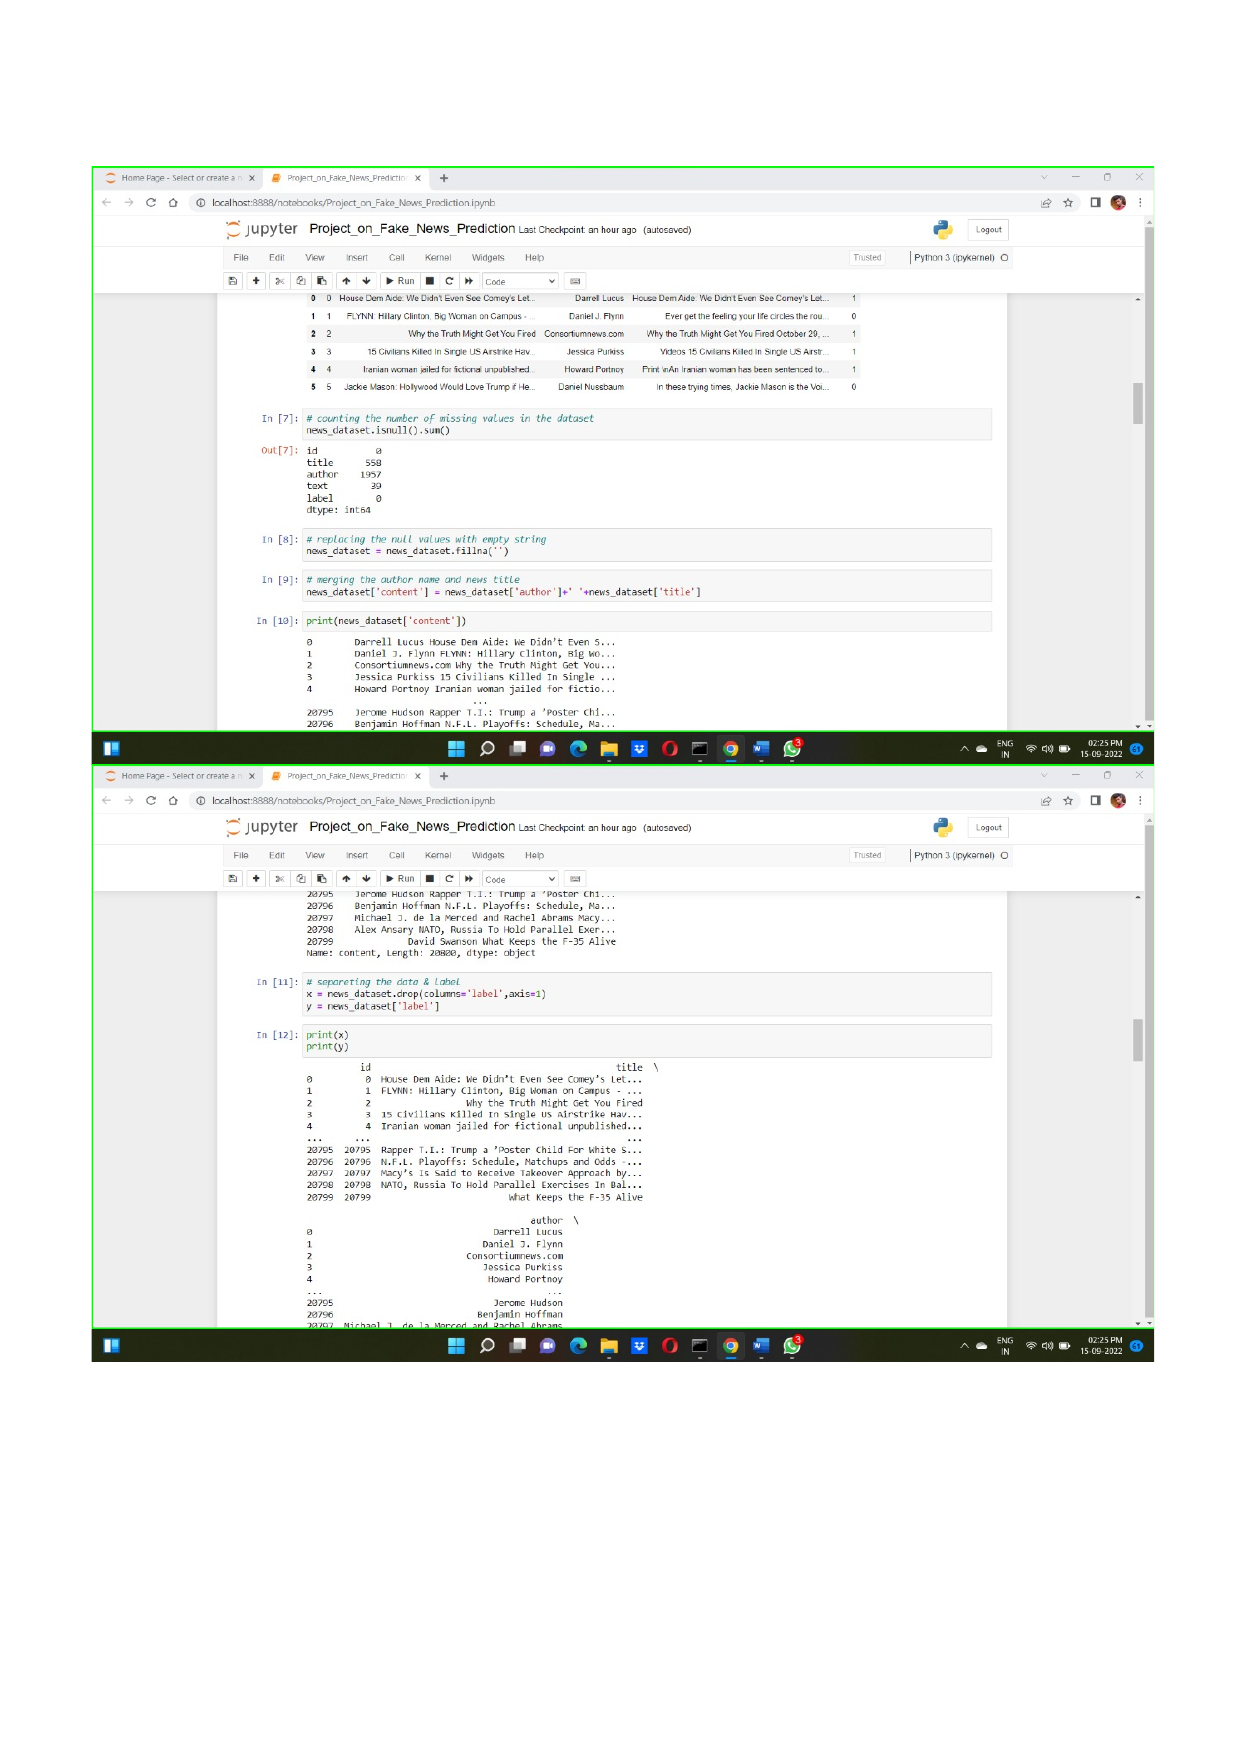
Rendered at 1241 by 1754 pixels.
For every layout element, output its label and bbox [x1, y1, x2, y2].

picture [91, 166, 1155, 1362]
